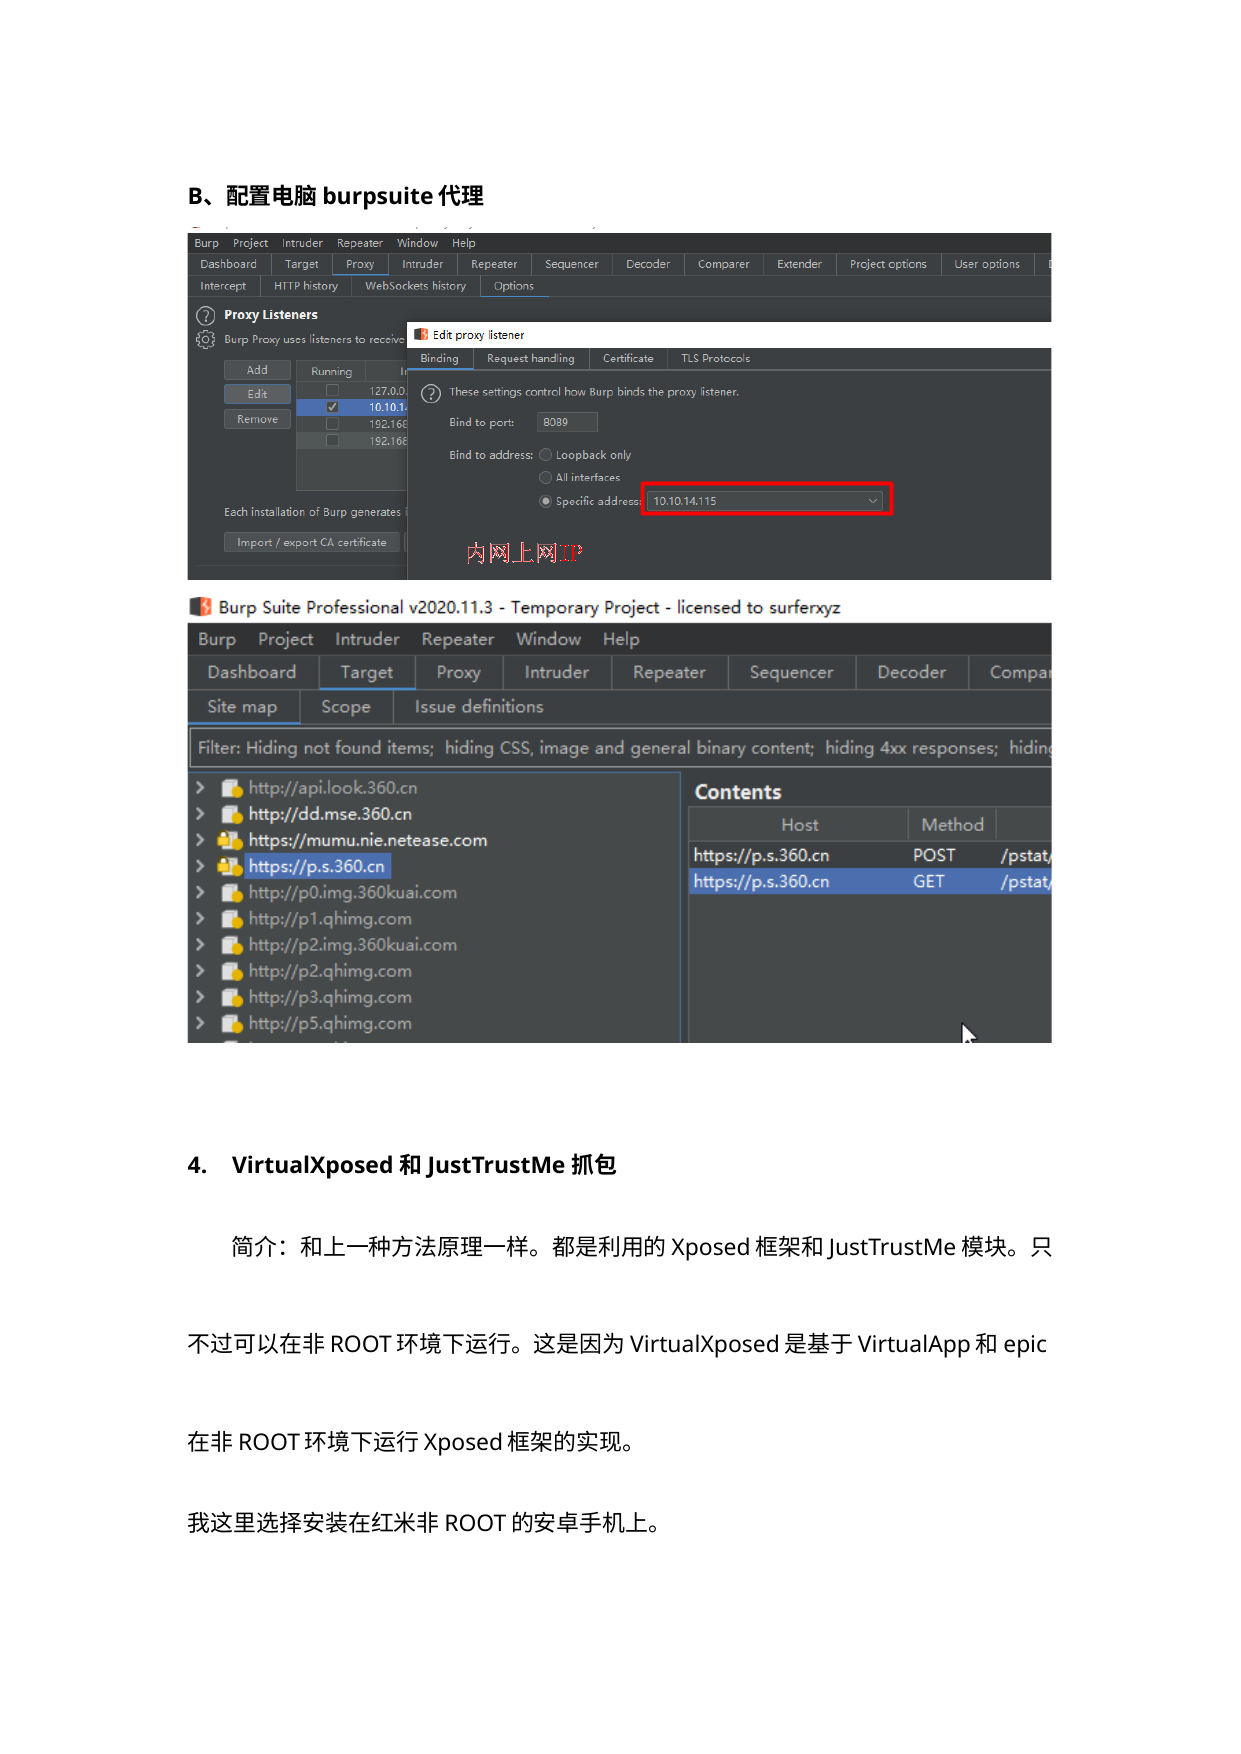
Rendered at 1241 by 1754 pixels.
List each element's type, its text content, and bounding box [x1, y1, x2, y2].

picture [187, 597, 1052, 1043]
text 我这里选择安装在红米非ROOT的安卓手机上。 [187, 1489, 1053, 1554]
list VirtualXposed 和 JustTrustMe 抓包 [187, 1131, 1053, 1196]
picture [187, 227, 1052, 580]
text B、配置电脑burpsuite代理 [187, 162, 1053, 227]
text 简介：和上一种方法原理一样。都是利用的Xposed框架和JustTrustMe模块。只不过可以在非ROOT环境下运行。这是因为VirtualXposed是基于VirtualApp和epic在非ROOT环境下运行Xposed框架的实现。 [187, 1213, 1053, 1473]
